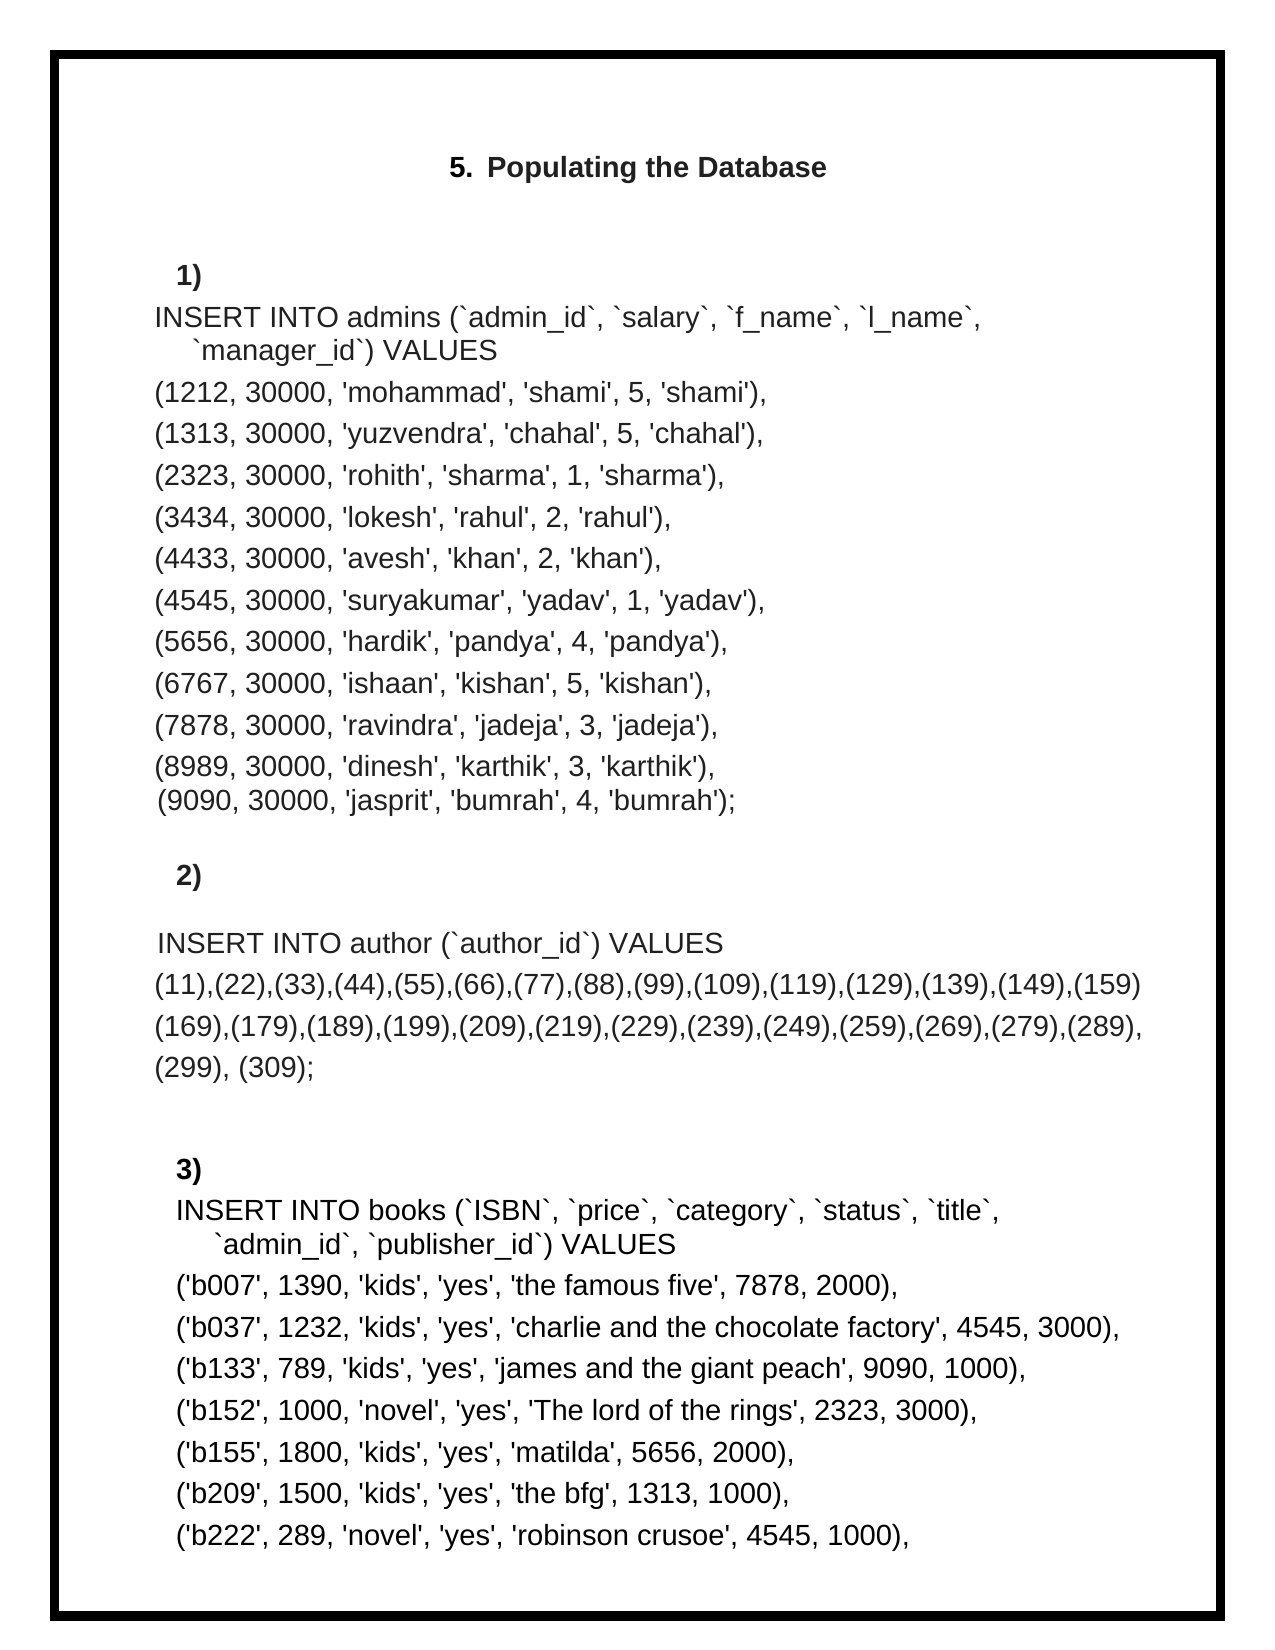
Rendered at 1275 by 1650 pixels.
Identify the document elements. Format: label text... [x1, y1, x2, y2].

list ('b155', 1800, 'kids', 'yes', 'matilda', 5656, 2000), [176, 1435, 1148, 1468]
list ('b209', 1500, 'kids', 'yes', 'the bfg', 1313, 1000), [176, 1476, 1148, 1510]
list (3434, 30000, 'lokesh', 'rahul', 2, 'rahul'), [154, 500, 1148, 533]
list (4545, 30000, 'suryakumar', 'yadav', 1, 'yadav'), [154, 583, 1148, 616]
list ('b152', 1000, 'novel', 'yes', 'The lord of the rings', 2323, 3000), [176, 1393, 1148, 1427]
list ('b037', 1232, 'kids', 'yes', 'charlie and the chocolate factory', 4545, 3000), [176, 1310, 1148, 1343]
list ('b007', 1390, 'kids', 'yes', 'the famous five', 7878, 2000), [176, 1268, 1148, 1302]
list (7878, 30000, 'ravindra', 'jadeja', 3, 'jadeja'), [154, 707, 1148, 741]
list (6767, 30000, 'ishaan', 'kishan', 5, 'kishan'), [154, 666, 1148, 699]
list (299), (309); [154, 1050, 1148, 1084]
list ('b222', 289, 'novel', 'yes', 'robinson crusoe', 4545, 1000), [176, 1518, 1148, 1551]
list (169),(179),(189),(199),(209),(219),(229),(239),(249),(259),(269),(279),(289), [154, 1009, 1148, 1042]
list ('b133', 789, 'kids', 'yes', 'james and the giant peach', 9090, 1000), [176, 1352, 1148, 1385]
list (4433, 30000, 'avesh', 'khan', 2, 'khan'), [154, 541, 1148, 575]
list INSERT INTO admins (`admin_id`, `salary`, `f_name`, `l_name`, `manager_id`) VALUES [154, 300, 1148, 367]
list (5656, 30000, 'hardik', 'pandya', 4, 'pandya'), [154, 624, 1148, 658]
list (1313, 30000, 'yuzvendra', 'chahal', 5, 'chahal'), [154, 417, 1148, 450]
list (1212, 30000, 'mohammad', 'shami', 5, 'shami'), [154, 375, 1148, 408]
list Populating the Database [449, 150, 1148, 183]
list INSERT INTO books (`ISBN`, `price`, `category`, `status`, `title`, `admin_id`, `publisher_id`) VALUES [176, 1193, 1148, 1260]
list (8989, 30000, 'dinesh', 'karthik', 3, 'karthik'), [154, 749, 1148, 783]
list (11),(22),(33),(44),(55),(66),(77),(88),(99),(109),(119),(129),(139),(149),(159) [154, 967, 1148, 1001]
list (2323, 30000, 'rohith', 'sharma', 1, 'sharma'), [154, 458, 1148, 492]
text (9090, 30000, 'jasprit', 'bumrah', 4, 'bumrah'); [117, 783, 1148, 816]
text INSERT INTO author (`author_id`) VALUES [117, 926, 1148, 959]
